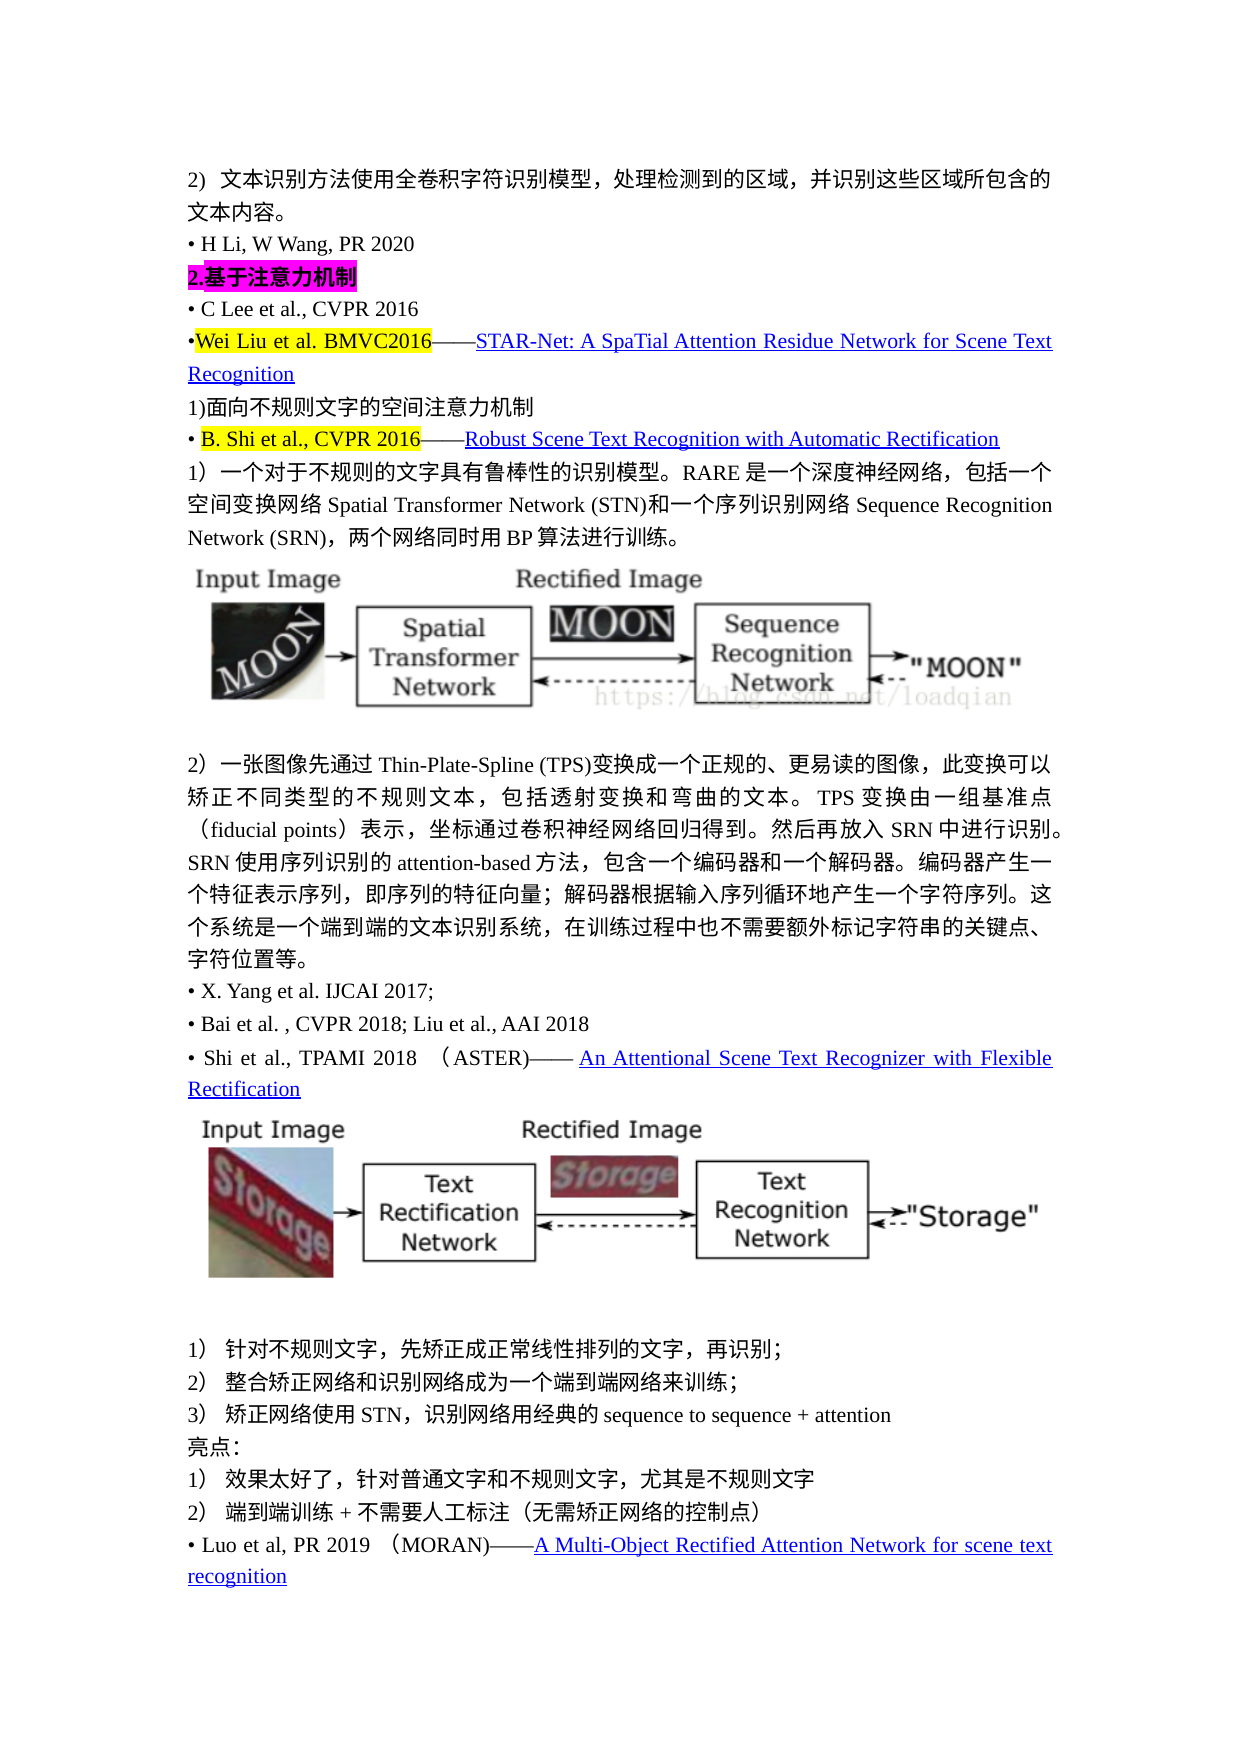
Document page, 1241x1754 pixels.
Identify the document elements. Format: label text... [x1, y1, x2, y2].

picture [187, 552, 1052, 729]
list 1)面向不规则文字的空间注意力机制 [187, 389, 1053, 422]
list 文本识别方法使用全卷积字符识别模型，处理检测到的区域，并识别这些区域所包含的文本内容。 [187, 162, 1053, 227]
list 整合矫正网络和识别网络成为一个端到端网络来训练； [187, 1364, 1053, 1397]
list 效果太好了，针对普通文字和不规则文字，尤其是不规则文字 [187, 1462, 1053, 1494]
list • Shi et al., TPAMI 2018 （ASTER)—— An Attentional Scene Text Recognizer with Flexible Rectification [187, 1039, 1053, 1104]
list 端到端训练 + 不需要人工标注（无需矫正网络的控制点） [187, 1494, 1053, 1527]
list • C Lee et al., CVPR 2016 [187, 292, 1053, 324]
list • Bai et al. , CVPR 2018; Liu et al., AAI 2018 [187, 1007, 1053, 1039]
list 一个对于不规则的文字具有鲁棒性的识别模型。RARE是一个深度神经网络，包括一个空间变换网络Spatial Transformer Network (STN)和一个序列识别网络Sequence Recognition Network (SRN)，两个网络同时用BP算法进行训练。 [187, 454, 1053, 552]
list 一张图像先通过Thin-Plate-Spline (TPS)变换成一个正规的、更易读的图像，此变换可以矫正不同类型的不规则文本，包括透射变换和弯曲的文本。TPS变换由一组基准点（fiducial points）表示，坐标通过卷积神经网络回归得到。然后再放入SRN中进行识别。SRN使用序列识别的attention-based方法，包含一个编码器和一个解码器。编码器产生一个特征表示序列，即序列的特征向量；解码器根据输入序列循环地产生一个字符序列。这个系统是一个端到端的文本识别系统，在训练过程中也不需要额外标记字符串的关键点、字符位置等。 [187, 747, 1053, 974]
list 针对不规则文字，先矫正成正常线性排列的文字，再识别； [187, 1332, 1053, 1364]
list • X. Yang et al. IJCAI 2017; [187, 974, 1053, 1007]
list •Wei Liu et al. BMVC2016——STAR-Net: A SpaTial Attention Residue Network for Scene Text Recognition [187, 324, 1053, 389]
subtitle 2.基于注意力机制 [187, 259, 1053, 292]
list 亮点： [187, 1429, 1053, 1462]
list 矫正网络使用STN，识别网络用经典的sequence to sequence + attention [187, 1397, 1053, 1429]
list • B. Shi et al., CVPR 2016——Robust Scene Text Recognition with Automatic Rectification [187, 422, 1053, 454]
list • Luo et al, PR 2019 （MORAN)——A Multi-Object Rectified Attention Network for scene text recognition [187, 1527, 1053, 1592]
text • H Li, W Wang, PR 2020 [187, 227, 1053, 259]
picture [187, 1104, 1053, 1301]
